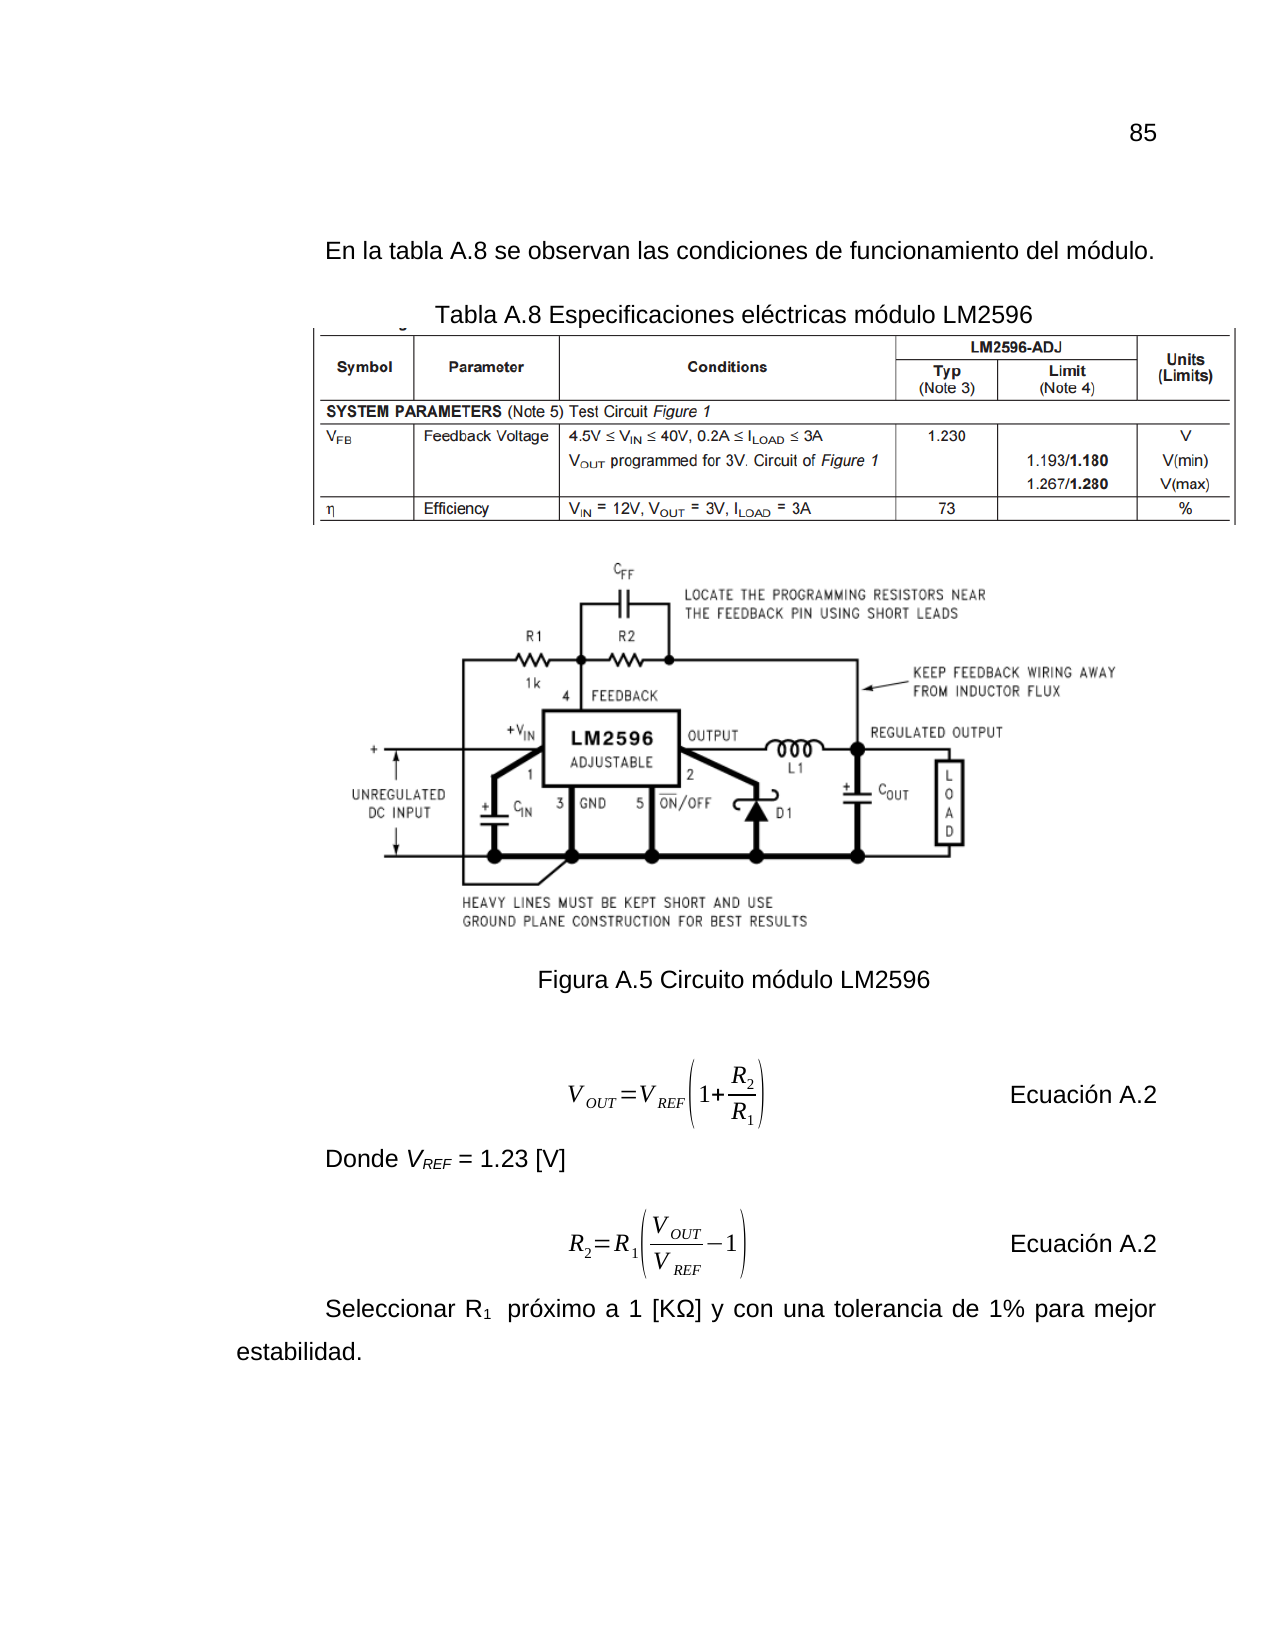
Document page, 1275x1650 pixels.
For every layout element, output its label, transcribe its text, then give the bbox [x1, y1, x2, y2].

picture [347, 559, 1121, 931]
text En la tabla A.8 se observan las condiciones de funcionamiento del módulo. [236, 236, 1157, 265]
text Figura A.5 Circuito módulo LM2596 [311, 966, 1157, 994]
text Ecuación A.2 [236, 1208, 1157, 1281]
text Donde VREF = 1.23 [V] [236, 1144, 1157, 1173]
text Seleccionar R1 próximo a 1 [KΩ] y con una tolerancia de 1% para mejor estabilidad. [236, 1294, 1157, 1366]
picture [311, 328, 1239, 525]
text Tabla A.8 Especificaciones eléctricas módulo LM2596 [311, 300, 1157, 328]
